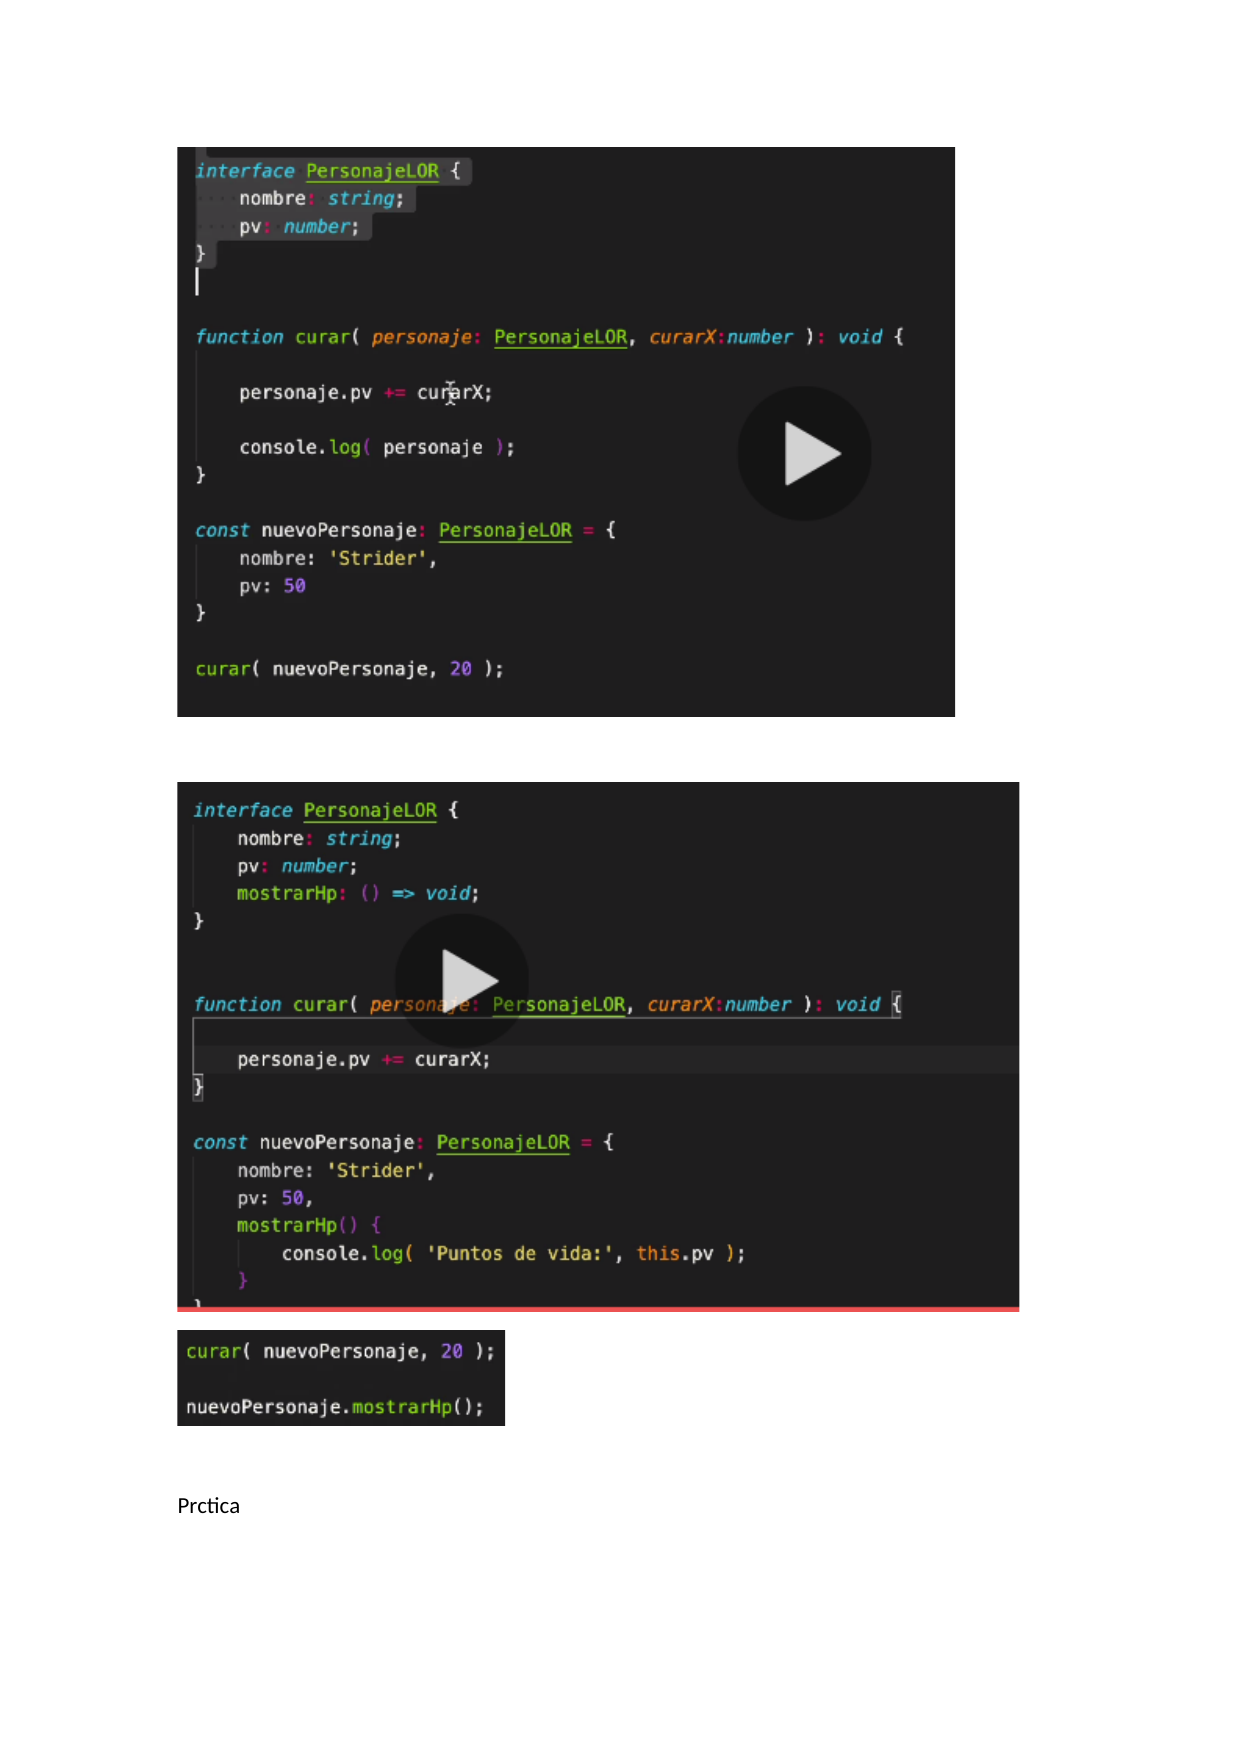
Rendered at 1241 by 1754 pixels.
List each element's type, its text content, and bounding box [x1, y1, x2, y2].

picture [177, 782, 1020, 1312]
text Prctica [177, 1492, 1063, 1520]
picture [177, 1330, 506, 1426]
picture [177, 147, 956, 717]
